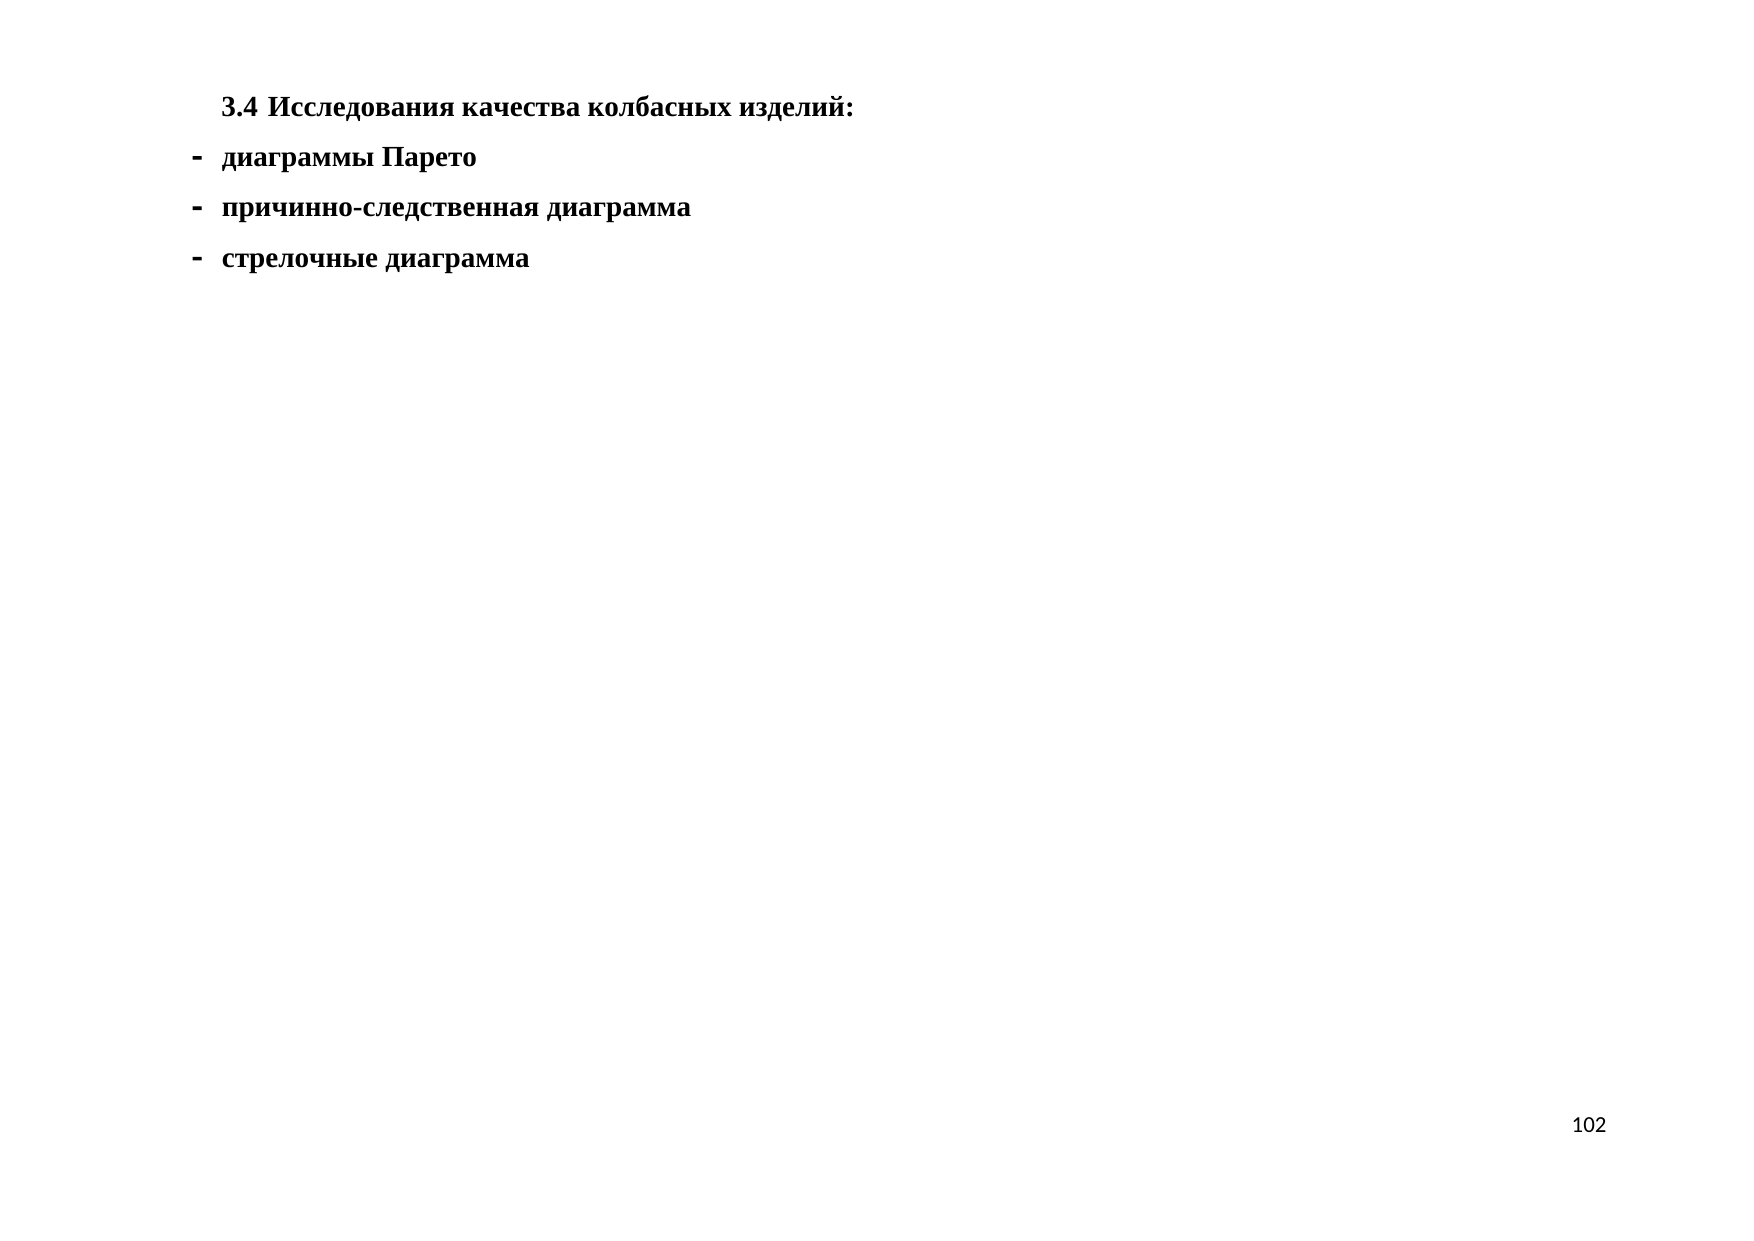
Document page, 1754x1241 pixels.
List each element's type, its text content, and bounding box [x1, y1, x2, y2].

list диаграммы Парето [118, 139, 1606, 173]
list причинно-следственная диаграмма [118, 189, 1606, 223]
list стрелочные диаграмма [118, 240, 1606, 273]
list Исследования качества колбасных изделий: [221, 89, 1606, 122]
